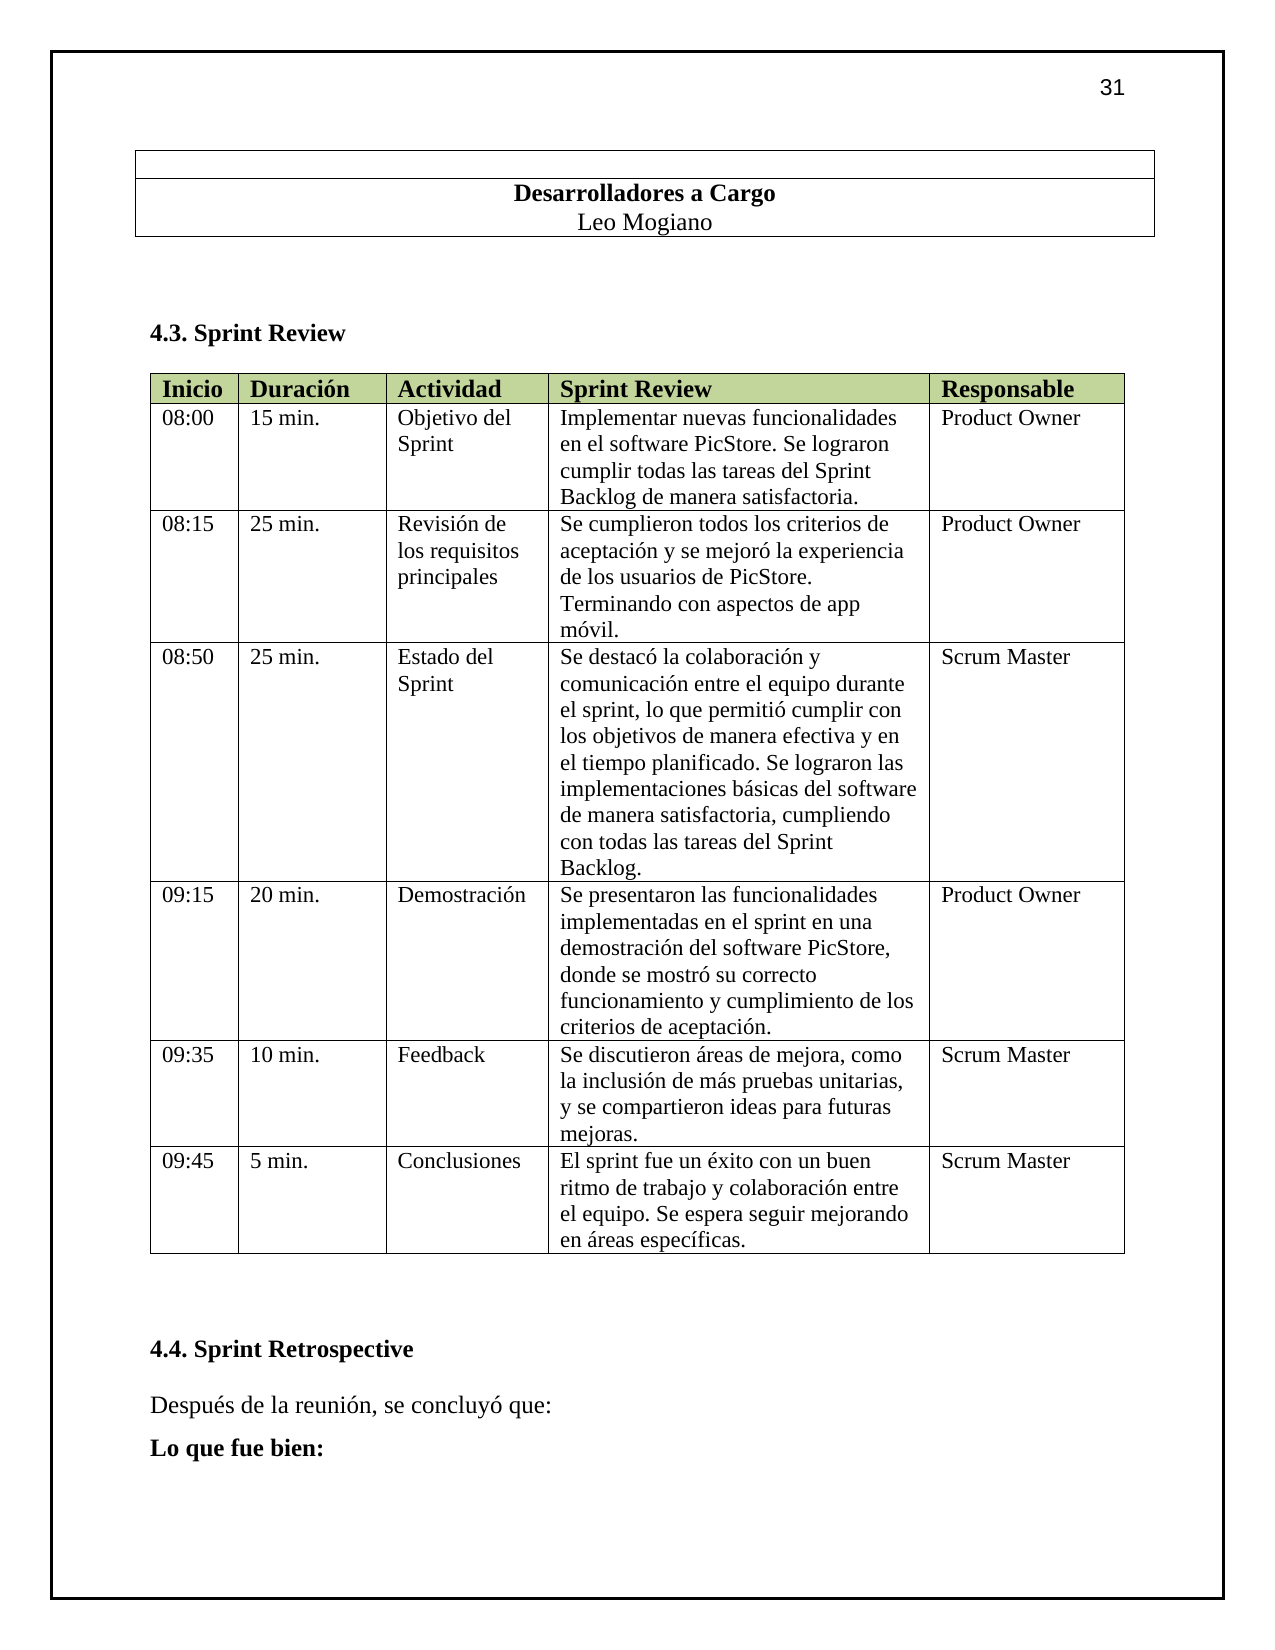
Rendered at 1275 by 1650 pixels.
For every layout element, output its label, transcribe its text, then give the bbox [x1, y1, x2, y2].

table_cell 08:15 [151, 511, 238, 642]
table_header Duración [239, 374, 386, 403]
table_header Actividad [387, 374, 548, 403]
table_cell Estado del Sprint [387, 643, 548, 881]
table_cell Revisión de los requisitos principales [387, 511, 548, 642]
table_cell Implementar nuevas funcionalidades en el software PicStore. Se lograron cumplir todas las tareas del Sprint Backlog de manera satisfactoria. [549, 404, 929, 509]
table_cell Se destacó la colaboración y comunicación entre el equipo durante el sprint, lo que permitió cumplir con los objetivos de manera efectiva y en el tiempo planificado. Se lograron las implementaciones básicas del software de manera satisfactoria, cumpliendo con todas las tareas del Sprint Backlog. [549, 643, 929, 881]
table_cell 20 min. [239, 882, 386, 1040]
table_cell El sprint fue un éxito con un buen ritmo de trabajo y colaboración entre el equipo. Se espera seguir mejorando en áreas específicas. [549, 1147, 929, 1253]
subtitle 4.3. Sprint Review [150, 318, 1125, 346]
table_cell Scrum Master [930, 643, 1124, 881]
table_cell Demostración [387, 882, 548, 1040]
table_cell 08:50 [151, 643, 238, 881]
table_cell Scrum Master [930, 1147, 1124, 1253]
table_cell Desarrolladores a Cargo Leo Mogiano [136, 179, 1154, 236]
table_cell Product Owner [930, 511, 1124, 642]
table_cell Se discutieron áreas de mejora, como la inclusión de más pruebas unitarias, y se compartieron ideas para futuras mejoras. [549, 1041, 929, 1146]
table_cell Feedback [387, 1041, 548, 1146]
table_cell Objetivo del Sprint [387, 404, 548, 509]
table_cell 09:35 [151, 1041, 238, 1146]
table_cell Product Owner [930, 404, 1124, 509]
table_cell Product Owner [930, 882, 1124, 1040]
table_cell 25 min. [239, 643, 386, 881]
table_cell 10 min. [239, 1041, 386, 1146]
table_header Inicio [151, 374, 238, 403]
table_cell 5 min. [239, 1147, 386, 1253]
table_cell 09:45 [151, 1147, 238, 1253]
table_cell Conclusiones [387, 1147, 548, 1253]
table_cell 15 min. [239, 404, 386, 509]
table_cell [136, 151, 1154, 177]
table_cell 09:15 [151, 882, 238, 1040]
table_cell 08:00 [151, 404, 238, 509]
subtitle 4.4. Sprint Retrospective [150, 1334, 1125, 1363]
table_cell Se cumplieron todos los criterios de aceptación y se mejoró la experiencia de los usuarios de PicStore. Terminando con aspectos de app móvil. [549, 511, 929, 642]
table_cell 25 min. [239, 511, 386, 642]
table_cell Scrum Master [930, 1041, 1124, 1146]
text Después de la reunión, se concluyó que: Lo que fue bien: [150, 1390, 1125, 1462]
table_header Responsable [930, 374, 1124, 403]
table_header Sprint Review [549, 374, 929, 403]
table_cell Se presentaron las funcionalidades implementadas en el sprint en una demostración del software PicStore, donde se mostró su correcto funcionamiento y cumplimiento de los criterios de aceptación. [549, 882, 929, 1040]
